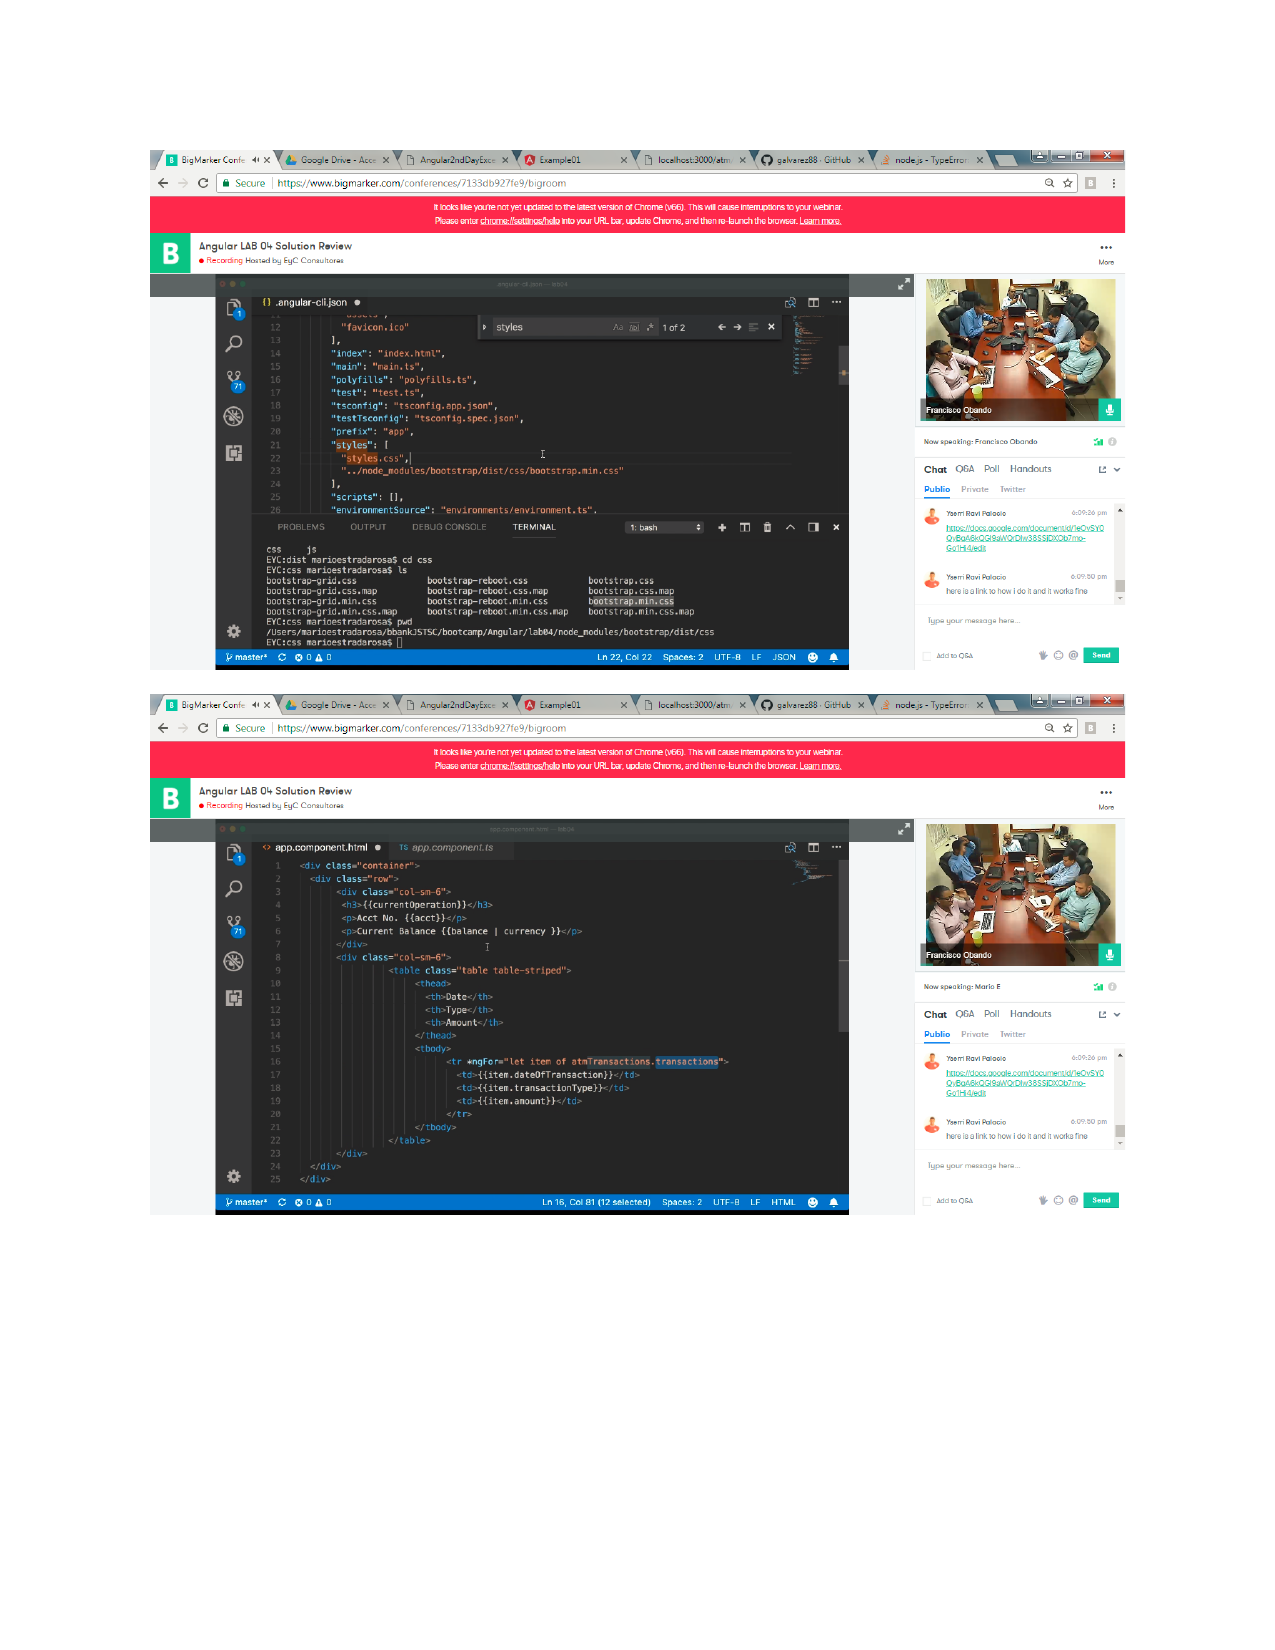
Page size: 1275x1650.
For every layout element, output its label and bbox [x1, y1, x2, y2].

picture [150, 694, 1125, 1215]
picture [150, 150, 1125, 670]
